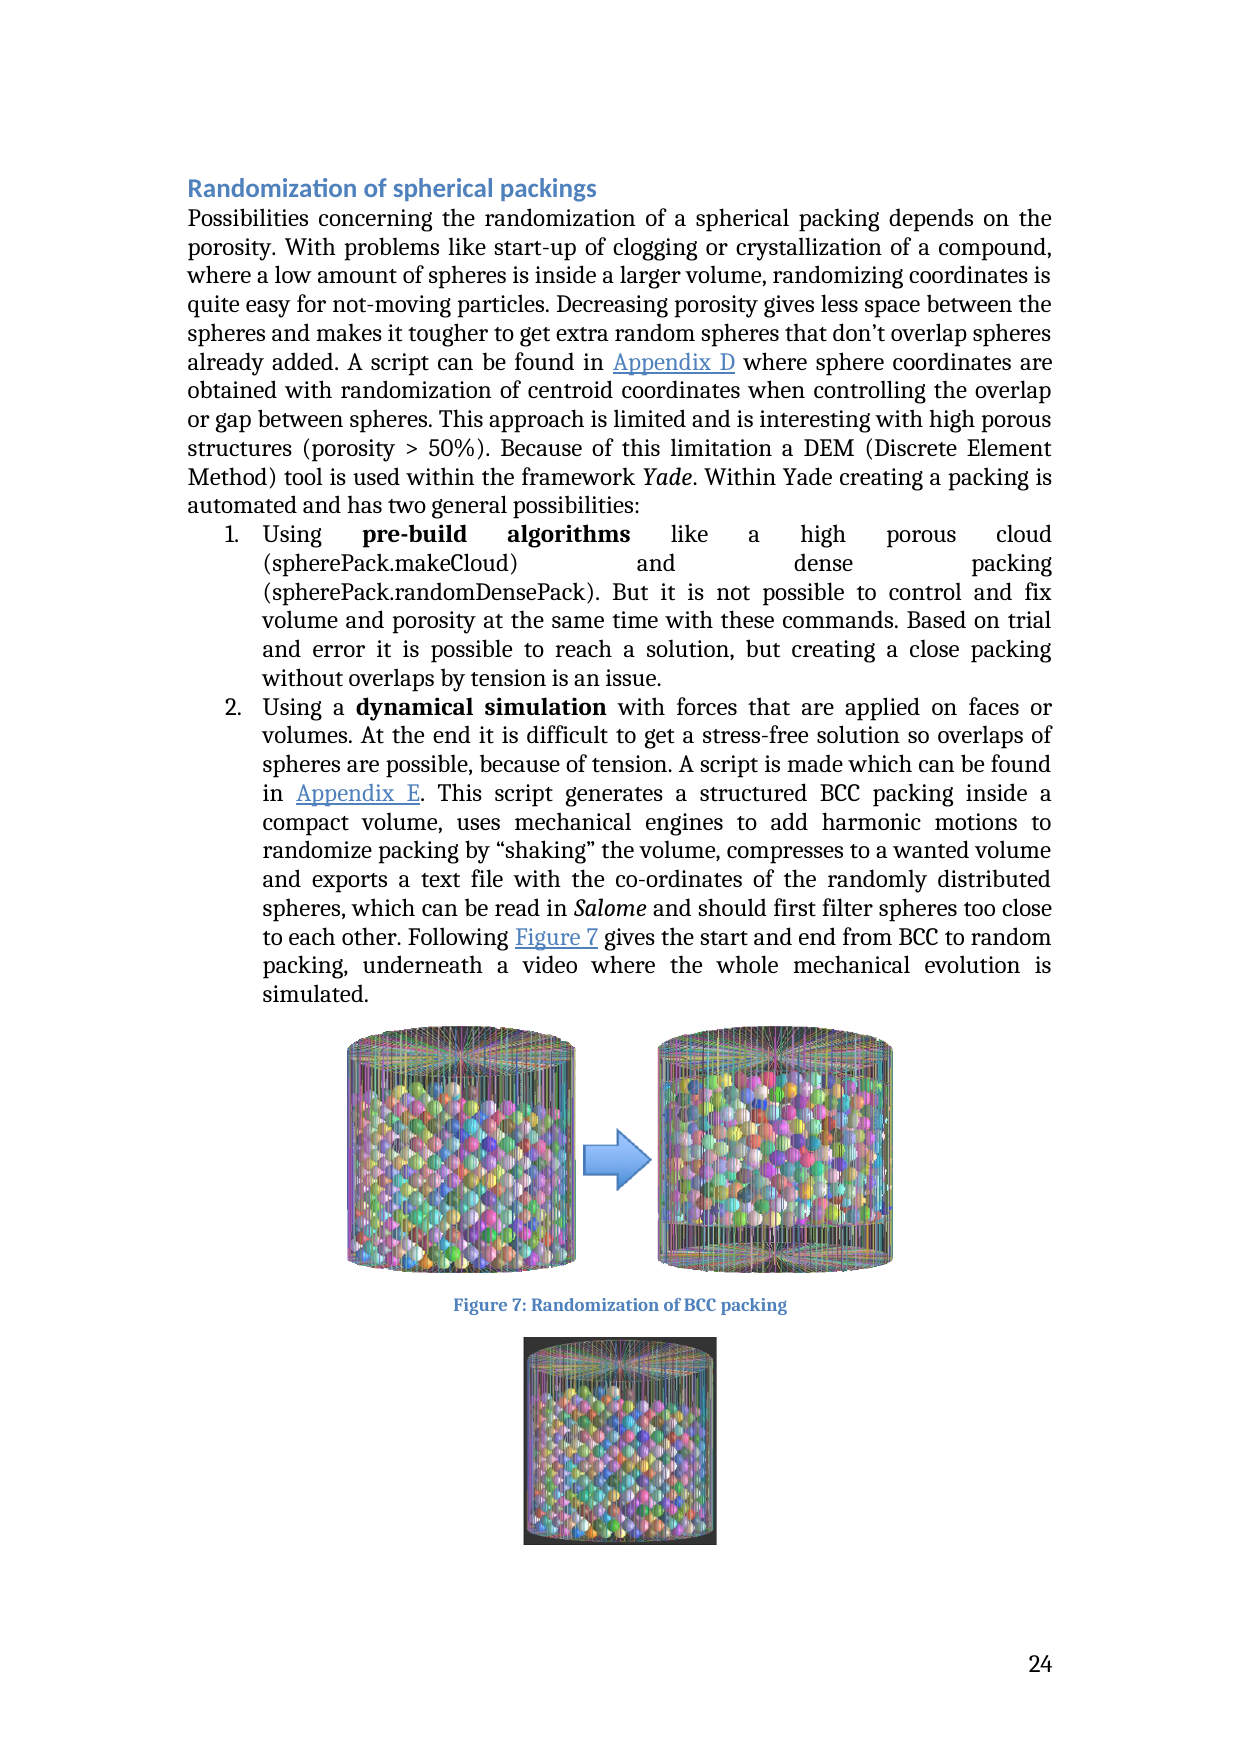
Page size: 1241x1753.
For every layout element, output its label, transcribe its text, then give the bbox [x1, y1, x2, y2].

picture [344, 1008, 896, 1295]
text Possibilities concerning the randomization of a spherical packing depends on the porosity. With problems like start-up of clogging or crystallization of a compound, where a low amount of spheres is inside a larger volume, randomizing coordinates is quite easy for not-moving particles. Decreasing porosity gives less space between the spheres and makes it tougher to get extra random spheres that don’t overlap spheres already added. A script can be found in Appendix D where sphere coordinates are obtained with randomization of centroid coordinates when controlling the overlap or gap between spheres. This approach is limited and is interesting with high porous structures (porosity > 50%). Because of this limitation a DEM (Discrete Element Method) tool is used within the framework Yade. Within Yade creating a packing is automated and has two general possibilities: [187, 204, 1053, 520]
text Figure 7: Randomization of BCC packing [187, 1295, 1053, 1317]
list Using pre-build algorithms like a high porous cloud (spherePack.makeCloud) and dense packing (spherePack.randomDensePack). But it is not possible to control and fix volume and porosity at the same time with these commands. Based on trial and error it is possible to reach a solution, but creating a close packing without overlaps by tension is an issue. [225, 520, 1053, 693]
list Using a dynamical simulation with forces that are applied on faces or volumes. At the end it is difficult to get a stress-free solution so overlaps of spheres are possible, because of tension. A script is made which can be found in Appendix E. This script generates a structured BCC packing inside a compact volume, uses mechanical engines to add harmonic motions to randomize packing by “shaking” the volume, compresses to a wanted volume and exports a text file with the co-ordinates of the randomly distributed spheres, which can be read in Salome and should first filter spheres too close to each other. Following Figure 7 gives the start and end from BCC to random packing, underneath a video where the whole mechanical evolution is simulated. [225, 693, 1053, 1009]
subtitle Randomization of spherical packings [187, 171, 1053, 204]
picture [523, 1337, 717, 1545]
